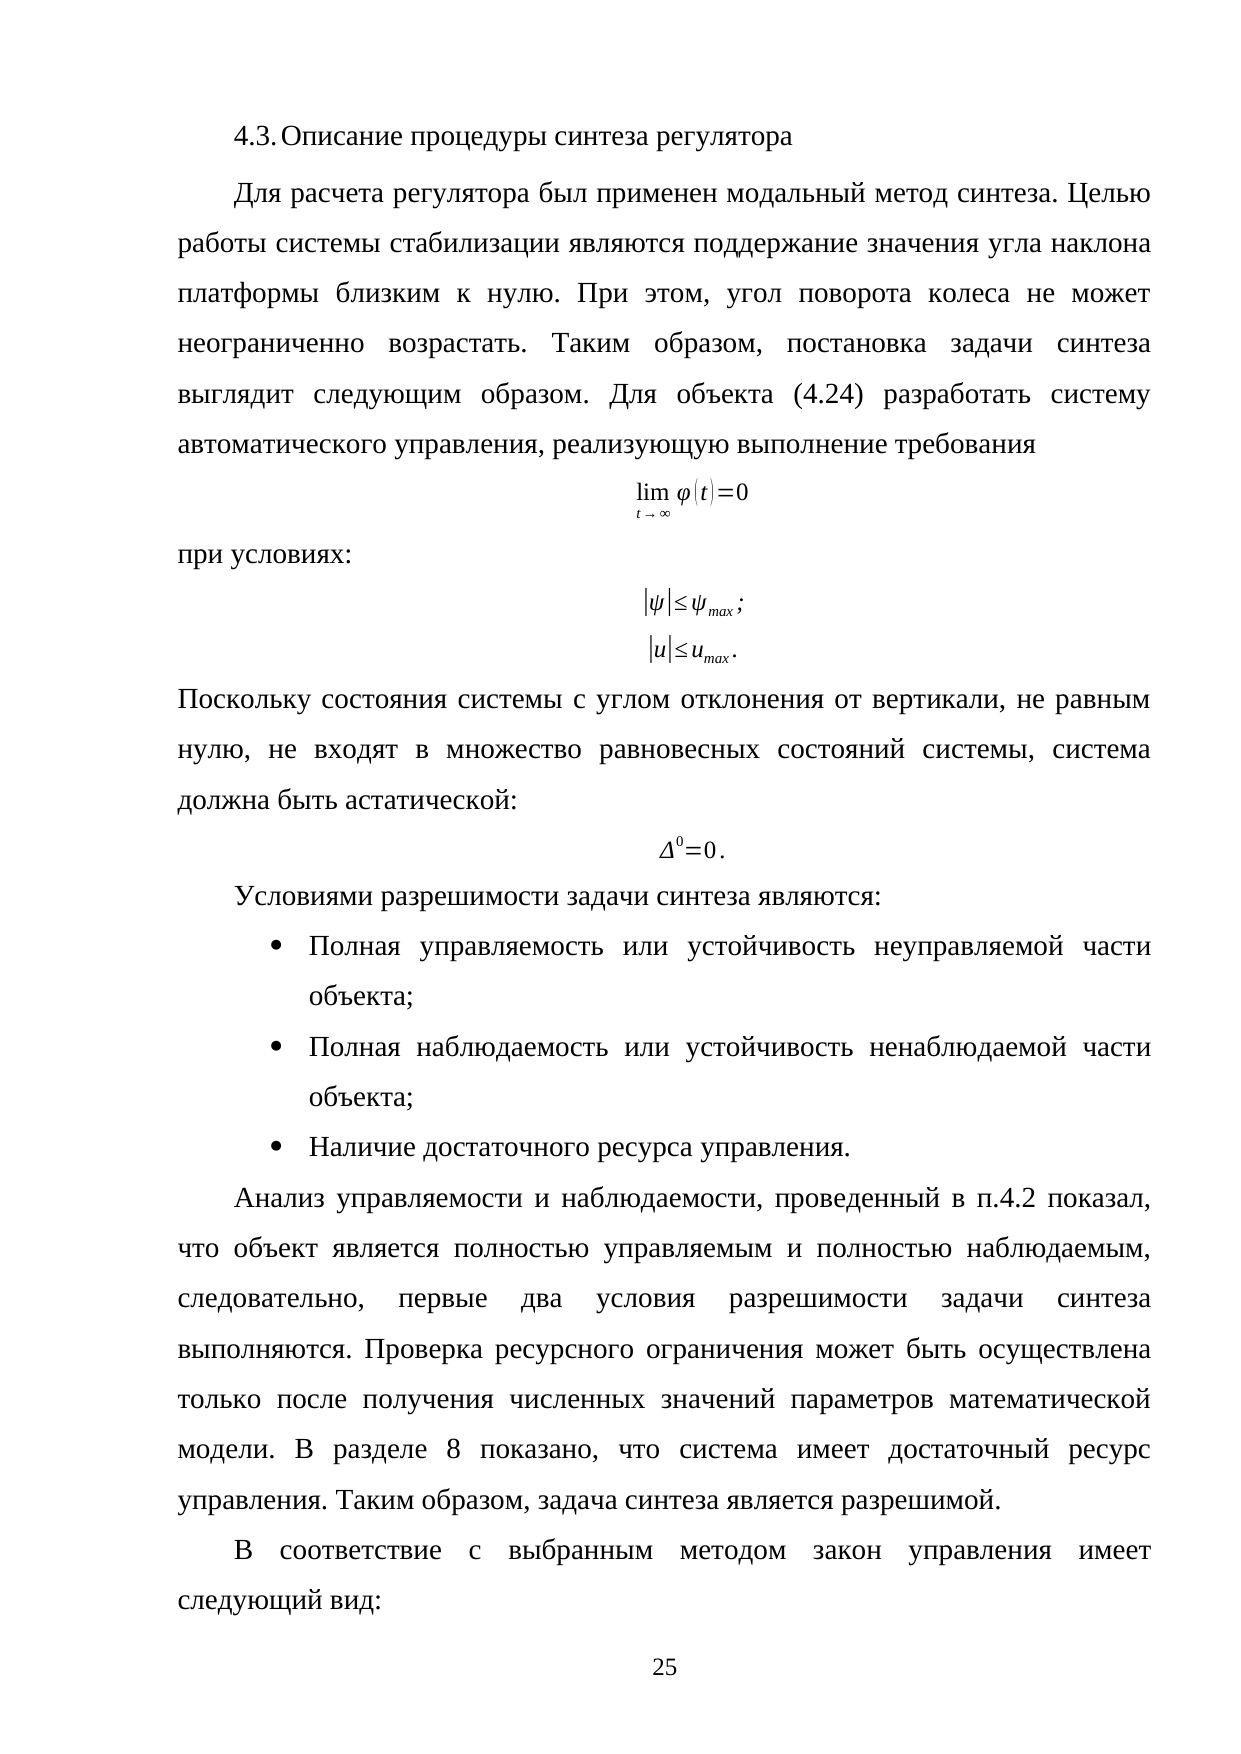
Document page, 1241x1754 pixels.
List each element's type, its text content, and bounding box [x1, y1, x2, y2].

text Поскольку состояния системы с углом отклонения от вертикали, не равным нулю, не входят в множество равновесных состояний системы, система должна быть астатической: [177, 681, 1152, 815]
list Полная управляемость или устойчивость неуправляемой части объекта; [271, 928, 1152, 1012]
text Для расчета регулятора был применен модальный метод синтеза. Целью работы системы стабилизации являются поддержание значения угла наклона платформы близким к нулю. При этом, угол поворота колеса не может неограниченно возрастать. Таким образом, постановка задачи синтеза выглядит следующим образом. Для объекта (4.24) разработать систему автоматического управления, реализующую выполнение требования [177, 175, 1152, 460]
text В соответствие с выбранным методом закон управления имеет следующий вид: [177, 1532, 1152, 1616]
list Наличие достаточного ресурса управления. [271, 1129, 1152, 1163]
text Условиями разрешимости задачи синтеза являются: [177, 878, 1152, 911]
text Анализ управляемости и наблюдаемости, проведенный в п.4.2 показал, что объект является полностью управляемым и полностью наблюдаемым, следовательно, первые два условия разрешимости задачи синтеза выполняются. Проверка ресурсного ограничения может быть осуществлена только после получения численных значений параметров математической модели. В разделе 8 показано, что система имеет достаточный ресурс управления. Таким образом, задача синтеза является разрешимой. [177, 1180, 1152, 1515]
subtitle Описание процедуры синтеза регулятора [233, 118, 1152, 152]
text при условиях: [177, 537, 1152, 570]
list Полная наблюдаемость или устойчивость ненаблюдаемой части объекта; [271, 1029, 1152, 1113]
